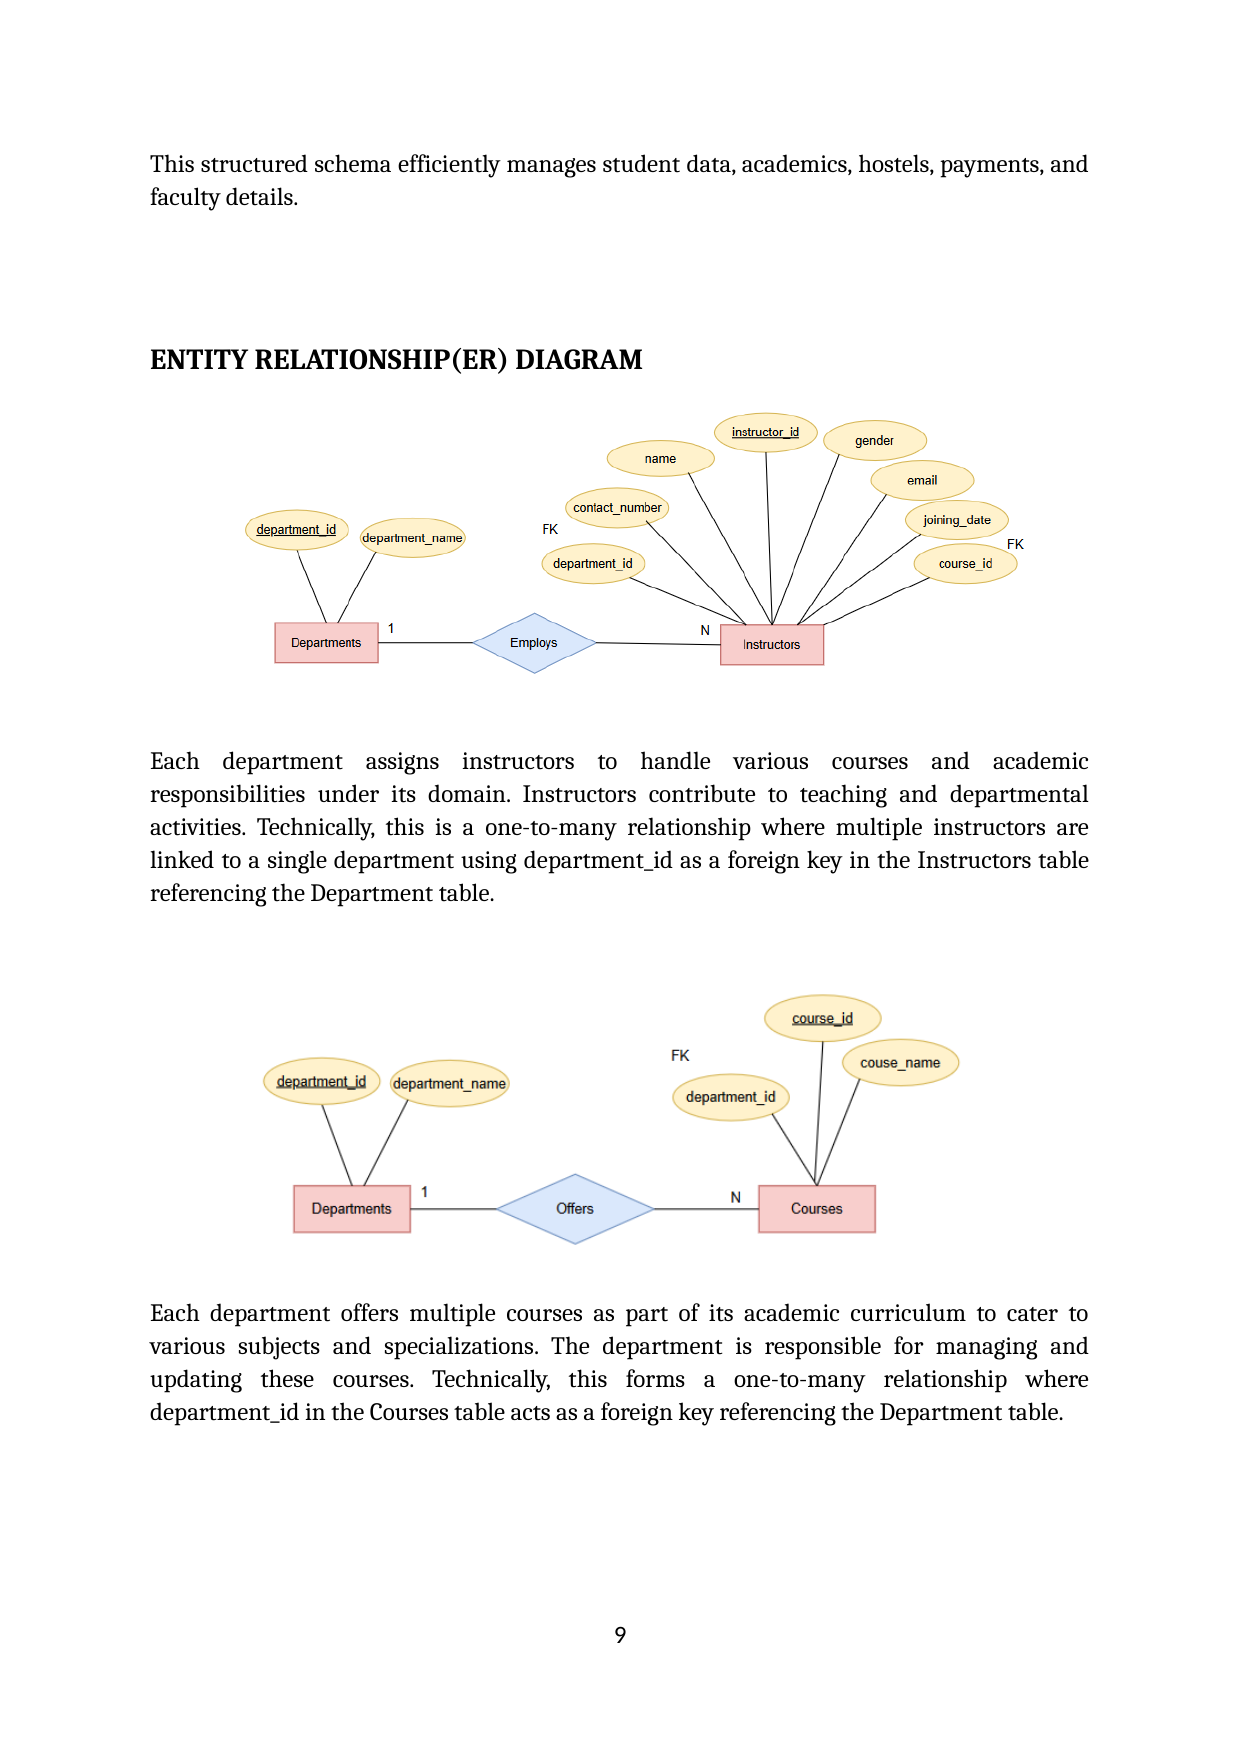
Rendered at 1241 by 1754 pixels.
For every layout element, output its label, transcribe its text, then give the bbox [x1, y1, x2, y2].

text Each department assigns instructors to handle various courses and academic responsibilities under its domain. Instructors contribute to teaching and departmental activities. Technically, this is a one-to-many relationship where multiple instructors are linked to a single department using department_id as a foreign key in the Instructors table referencing the Department table. [150, 747, 1090, 907]
picture [150, 398, 1091, 726]
picture [150, 928, 1091, 1278]
text ENTITY RELATIONSHIP(ER) DIAGRAM [150, 343, 1090, 377]
text This structured schema efficiently manages student data, academics, hostels, payments, and faculty details. [150, 150, 1090, 212]
text Each department offers multiple courses as part of its academic curriculum to cater to various subjects and specializations. The department is responsible for managing and updating these courses. Technically, this forms a one-to-many relationship where department_id in the Courses table acts as a foreign key referencing the Department table. [150, 1299, 1090, 1427]
